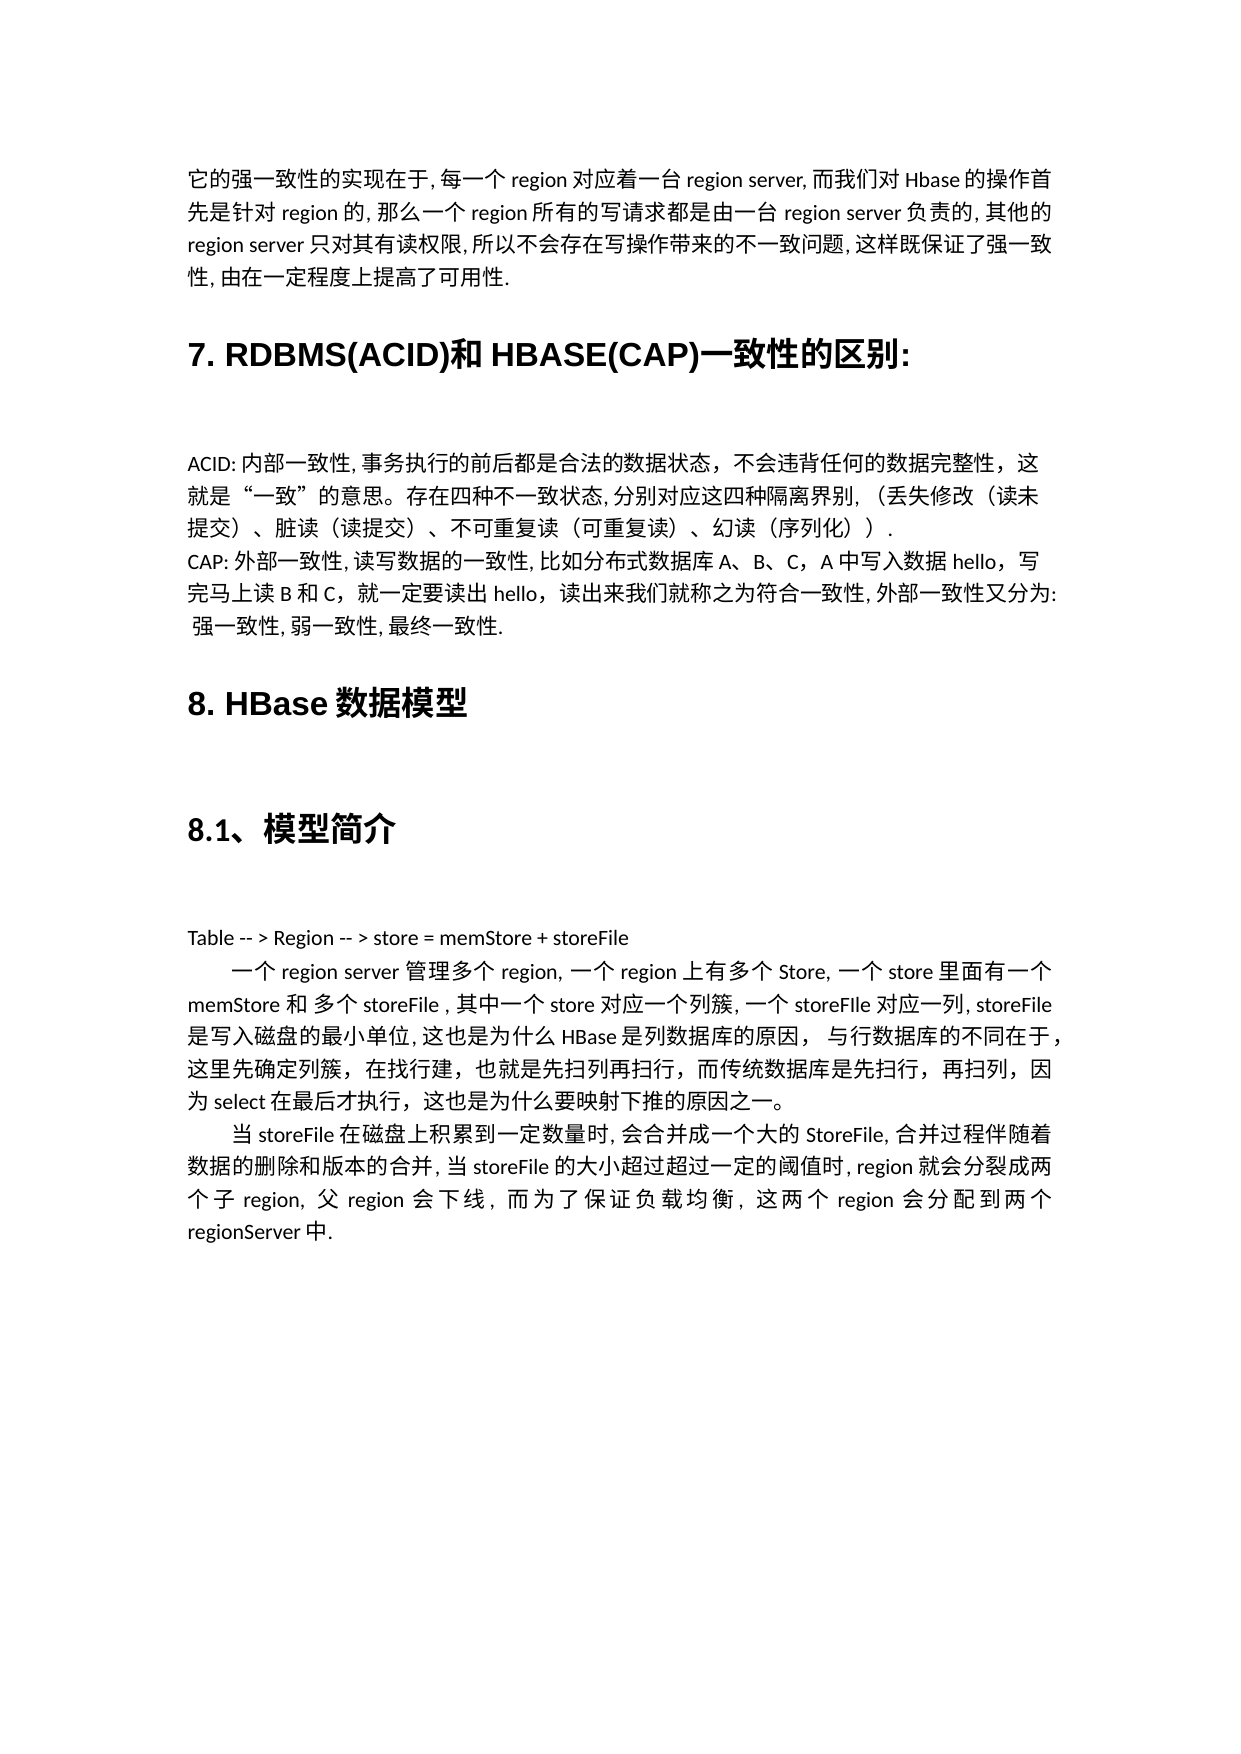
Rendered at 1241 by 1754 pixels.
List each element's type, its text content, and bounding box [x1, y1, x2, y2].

text CAP: 外部一致性, 读写数据的一致性, 比如分布式数据库A、B、C，A 中写入数据 hello，写完马上读 B 和 C，就一定要读出 hello，读出来我们就称之为符合一致性, 外部一致性又分为: 强一致性, 弱一致性, 最终一致性. [187, 543, 1053, 641]
text ACID: 内部一致性, 事务执行的前后都是合法的数据状态，不会违背任何的数据完整性，这就是“一致”的意思。存在四种不一致状态, 分别对应这四种隔离界别, （丢失修改（读未提交）、脏读（读提交）、不可重复读（可重复读）、幻读（序列化））. [187, 446, 1053, 543]
subtitle RDBMS(ACID)和HBASE(CAP)一致性的区别: [187, 319, 1053, 384]
subtitle HBase数据模型 [187, 668, 1053, 733]
text 当storeFile在磁盘上积累到一定数量时, 会合并成一个大的StoreFile, 合并过程伴随着数据的删除和版本的合并, 当storeFile的大小超过超过一定的阈值时, region就会分裂成两个子region, 父region会下线, 而为了保证负载均衡, 这两个region会分配到两个regionServer中. [187, 1116, 1053, 1246]
text 一个region server管理多个region, 一个region上有多个Store, 一个store里面有一个memStore 和 多个storeFile , 其中一个store对应一个列簇, 一个storeFIle对应一列, storeFile是写入磁盘的最小单位, 这也是为什么HBase是列数据库的原因， 与行数据库的不同在于，这里先确定列簇，在找行建，也就是先扫列再扫行，而传统数据库是先扫行，再扫列，因为select在最后才执行，这也是为什么要映射下推的原因之一。 [187, 954, 1053, 1116]
subtitle 8.1、模型简介 [187, 795, 1053, 860]
text Table -- > Region -- > store = memStore + storeFile [187, 921, 1053, 954]
text 它的强一致性的实现在于, 每一个region对应着一台region server, 而我们对Hbase的操作首先是针对region的, 那么一个region所有的写请求都是由一台region server负责的, 其他的region server只对其有读权限, 所以不会存在写操作带来的不一致问题, 这样既保证了强一致性, 由在一定程度上提高了可用性. [187, 162, 1053, 292]
